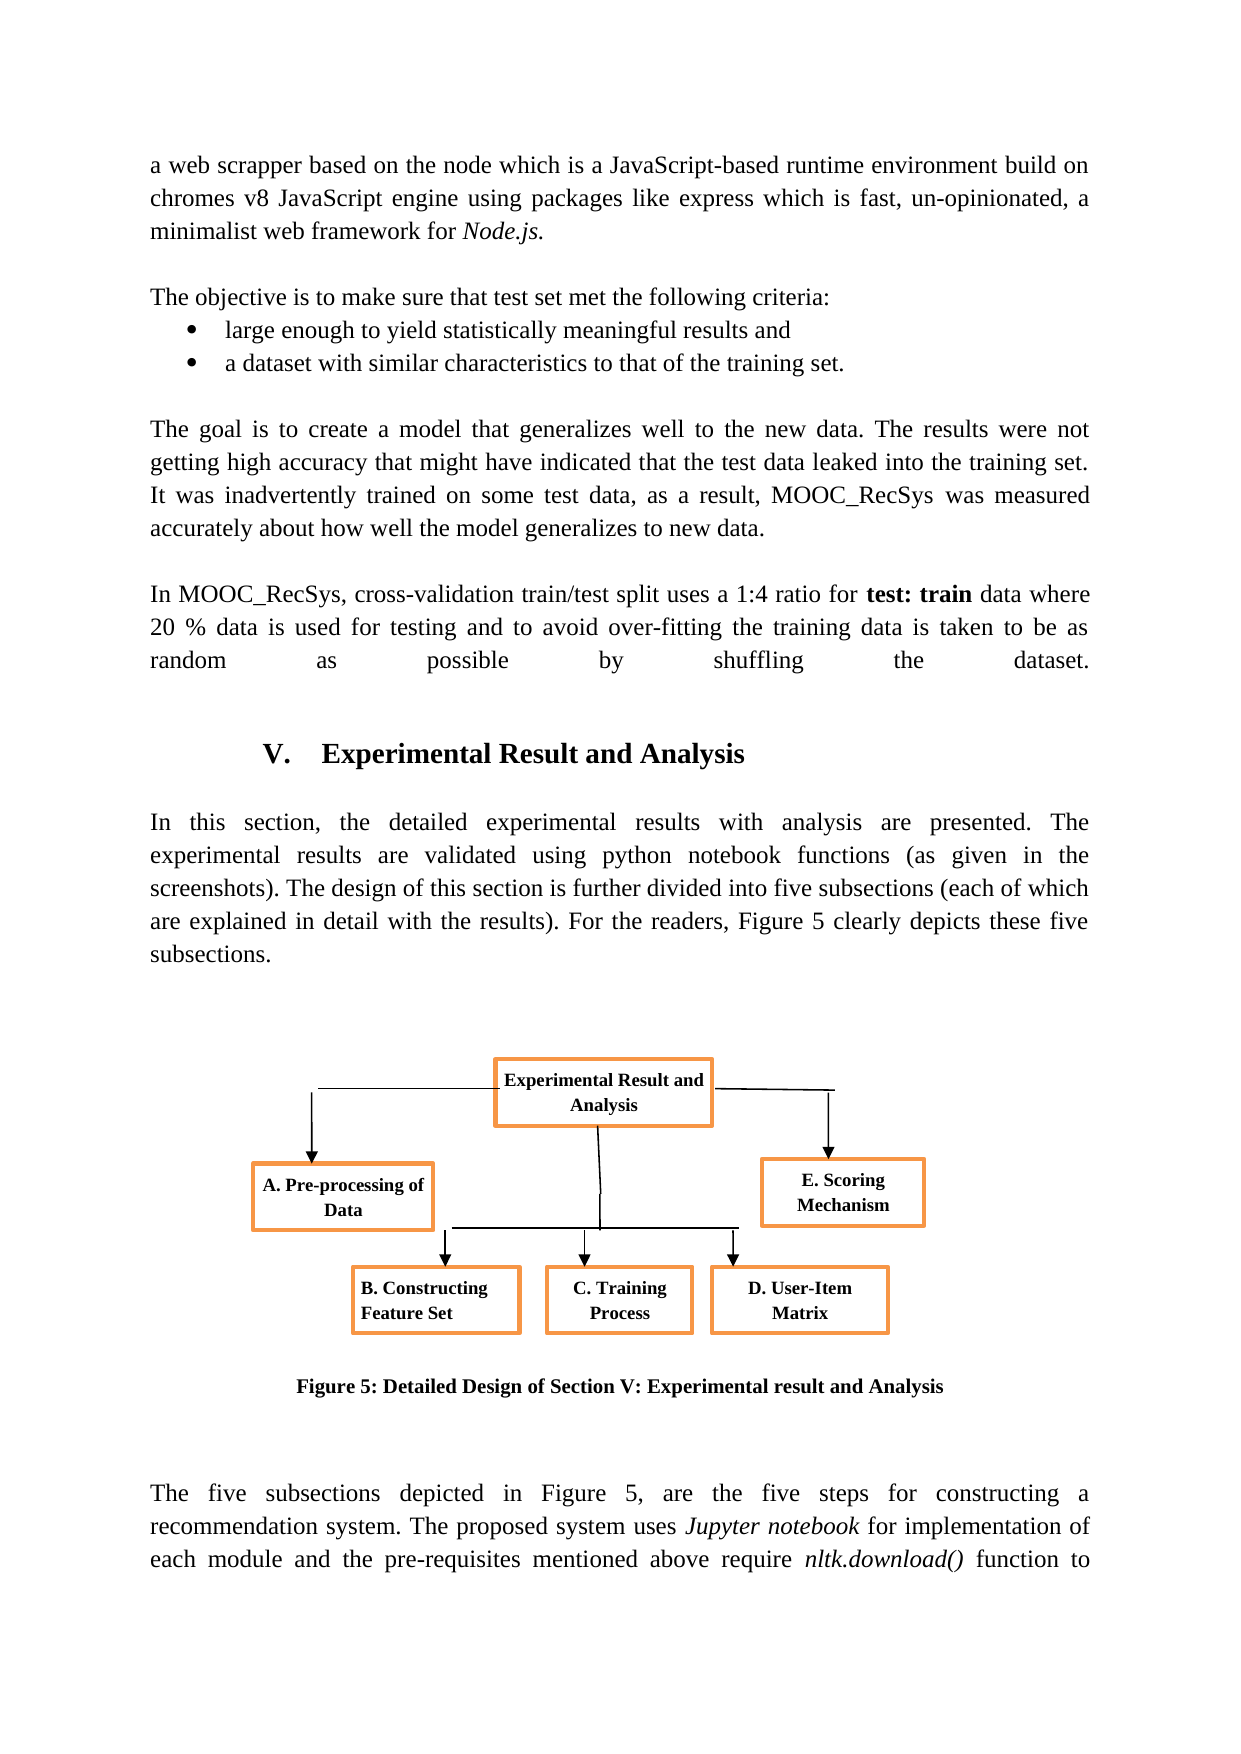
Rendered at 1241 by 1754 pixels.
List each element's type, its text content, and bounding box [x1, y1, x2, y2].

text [150, 1478, 1090, 1573]
list Experimental Result and Analysis [262, 736, 1090, 769]
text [150, 150, 1090, 245]
text The objective is to make sure that test set met the following criteria: [150, 282, 1090, 311]
text In this section, the detailed experimental results with analysis are presented. The experimental results are validated using python notebook functions (as given in the screenshots). The design of this section is further divided into five subsections (each of which are explained in detail with the results). For the readers, Figure 5 clearly depicts these five subsections. [150, 807, 1090, 968]
list a dataset with similar characteristics to that of the training set. [187, 348, 1090, 377]
list large enough to yield statistically meaningful results and [187, 315, 1090, 344]
text Figure 5: Detailed Design of Section V: Experimental result and Analysis [150, 1374, 1090, 1398]
text The goal is to create a model that generalizes well to the new data. The results were not getting high accuracy that might have indicated that the test data leaked into the training set. It was inadvertently trained on some test data, as a result, MOOC_RecSys was measured accurately about how well the model generalizes to new data. [150, 414, 1090, 542]
text In MOOC_RecSys, cross-validation train/test split uses a 1:4 ratio for test: train data where 20 % data is used for testing and to avoid over-fitting the training data is taken to be as random as possible by shuffling the dataset. [150, 579, 1090, 703]
